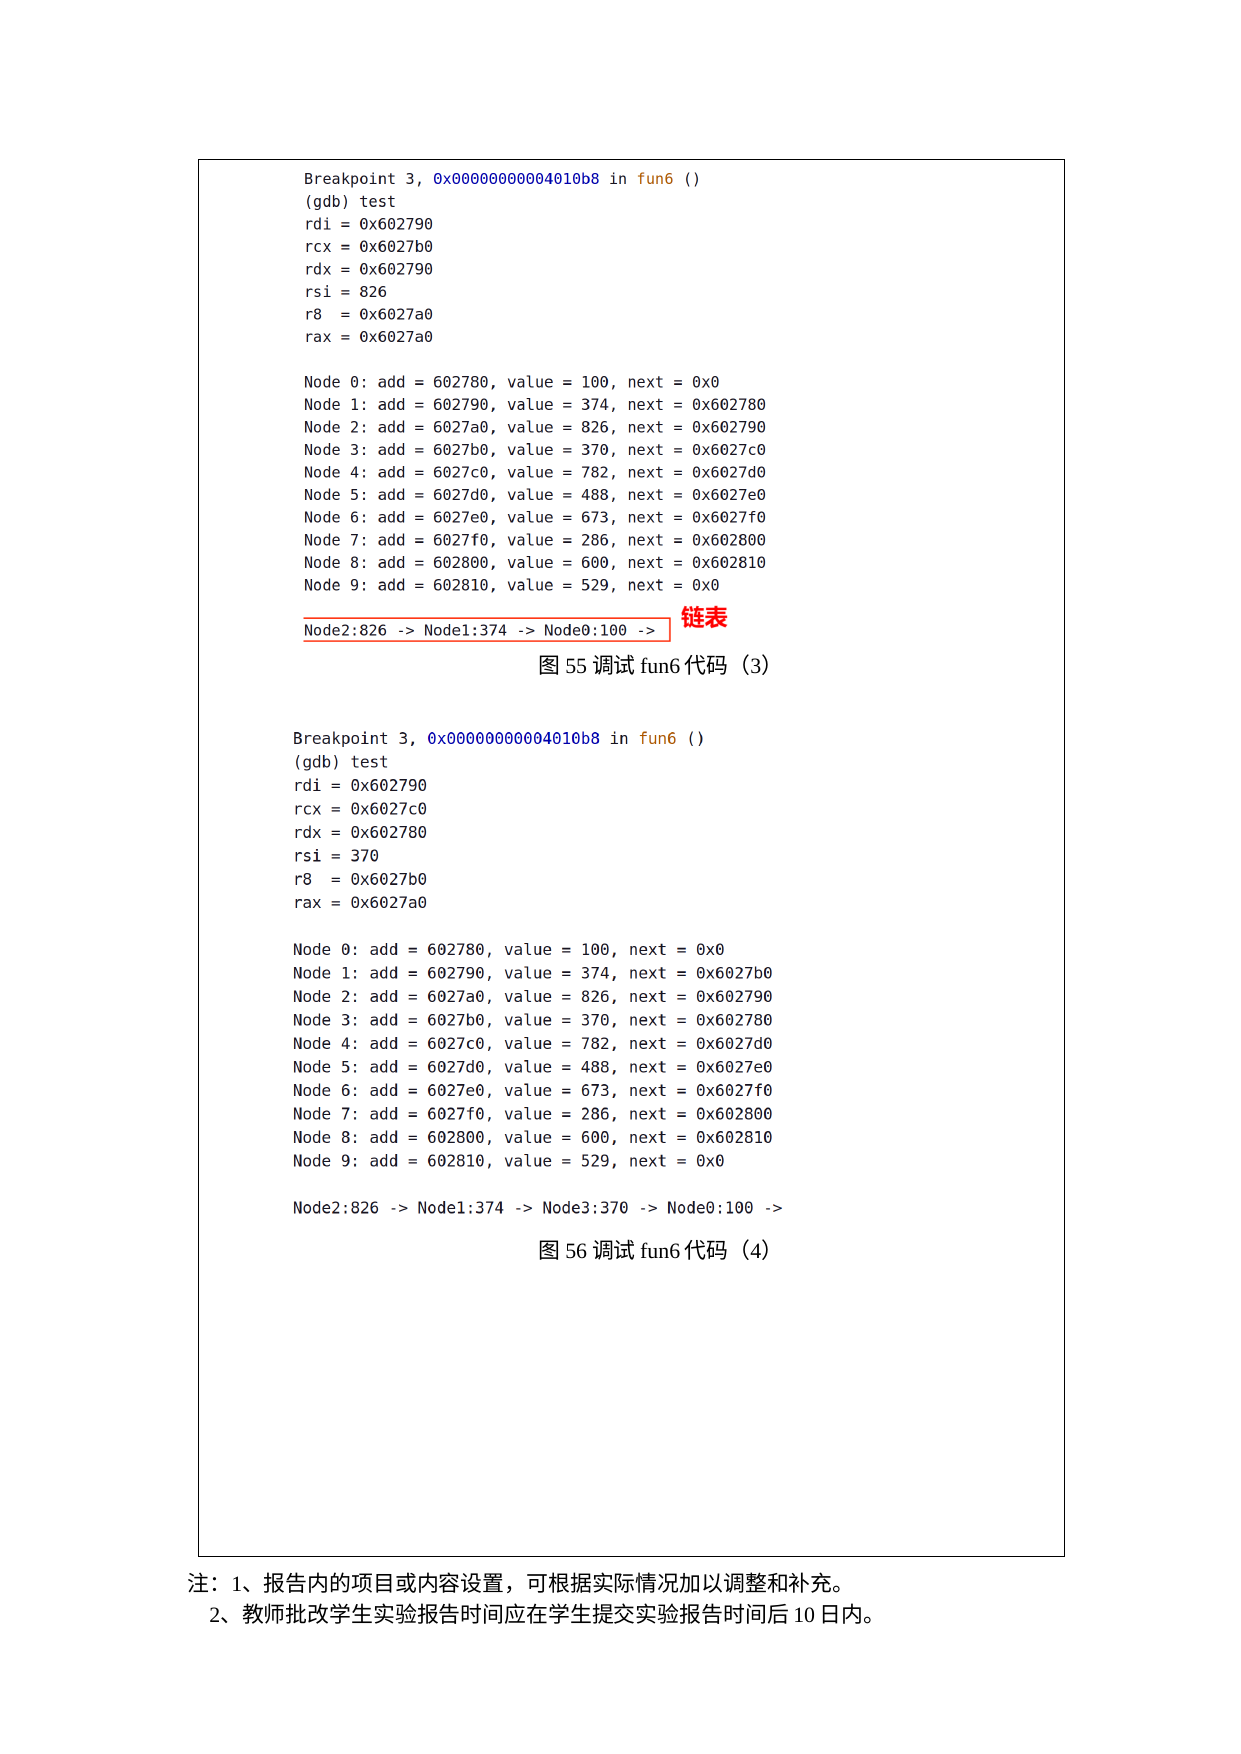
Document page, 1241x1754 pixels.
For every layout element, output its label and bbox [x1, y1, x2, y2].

picture [292, 725, 806, 1220]
picture [303, 166, 779, 642]
table_cell [199, 160, 1064, 1556]
